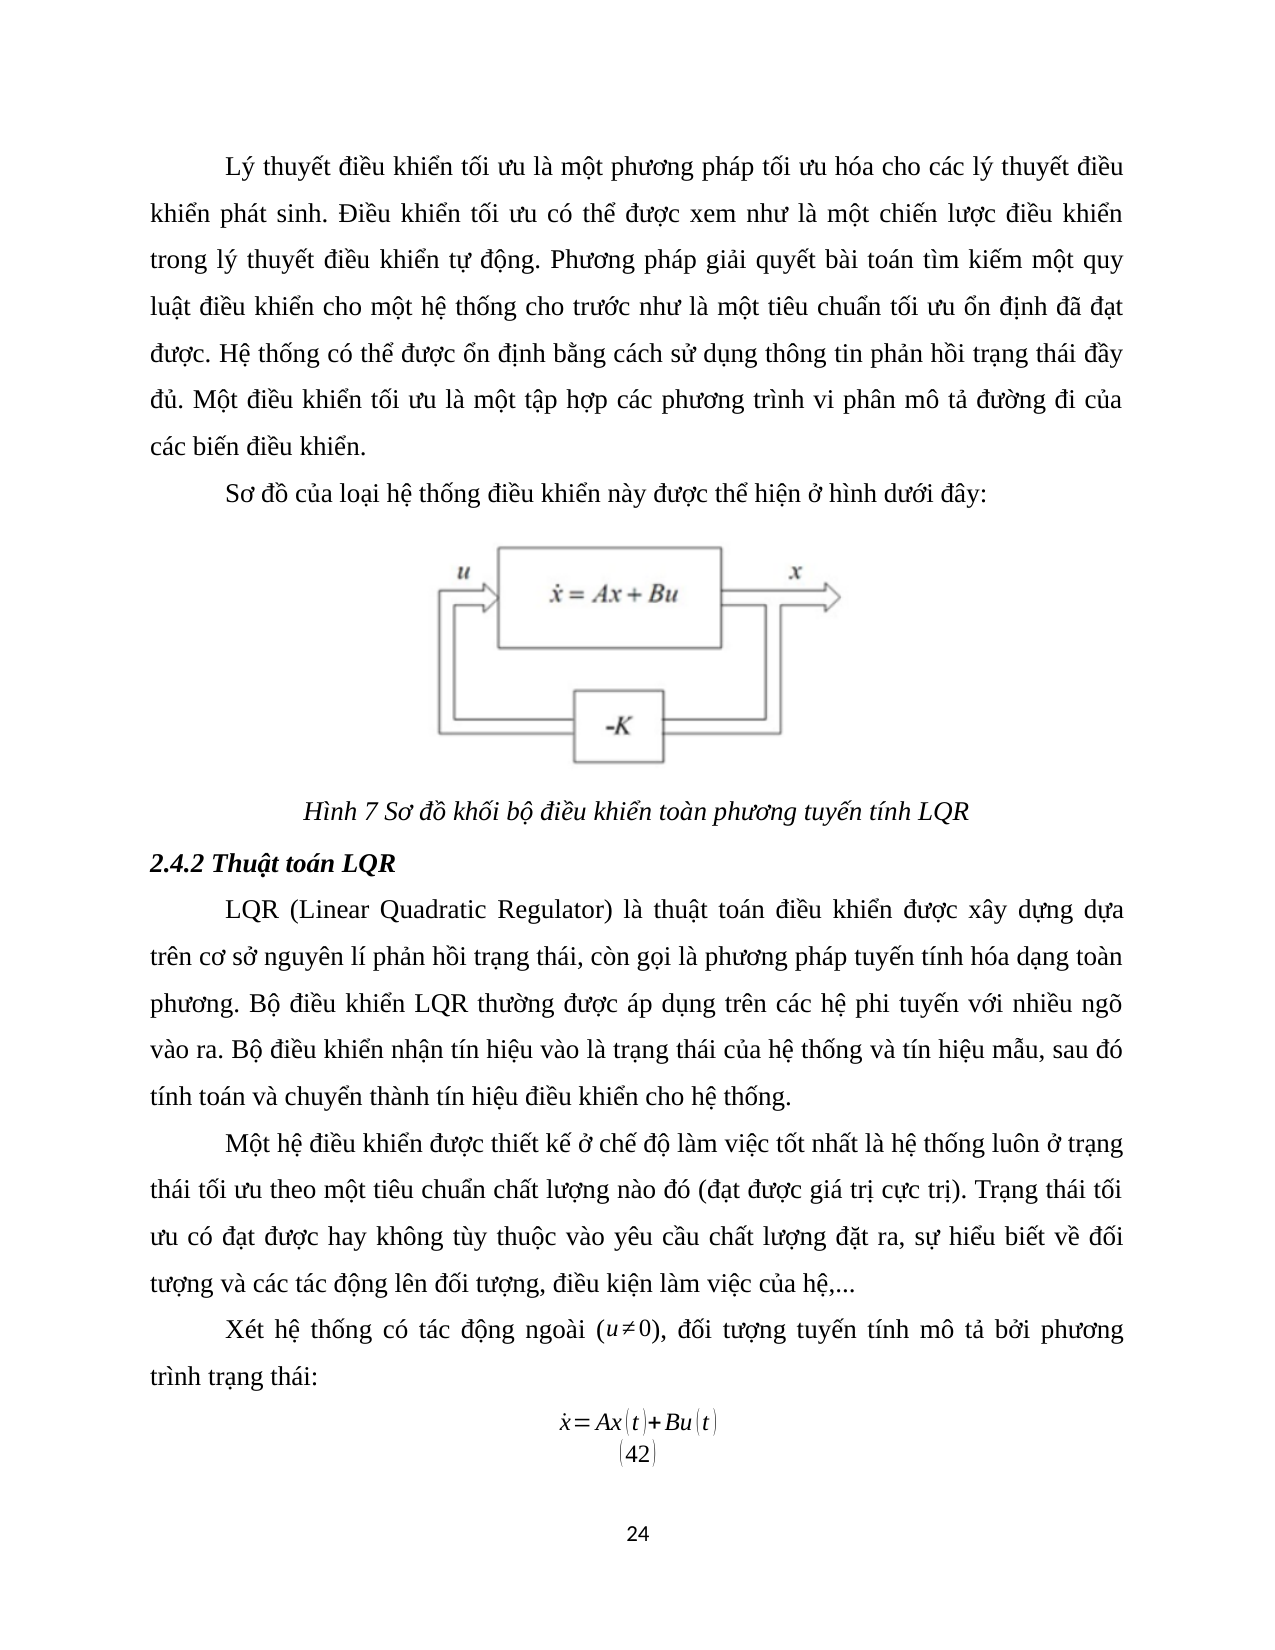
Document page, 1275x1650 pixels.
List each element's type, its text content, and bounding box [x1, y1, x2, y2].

text 2.4.2 Thuật toán LQR [150, 847, 1125, 878]
text Xét hệ thống có tác động ngoài (), đối tượng tuyến tính mô tả bởi phương trình trạng thái: [150, 1313, 1125, 1391]
text Sơ đồ của loại hệ thống điều khiển này được thể hiện ở hình dưới đây: [150, 477, 1125, 508]
picture [401, 523, 874, 781]
text Một hệ điều khiển được thiết kế ở chế độ làm việc tốt nhất là hệ thống luôn ở trạng thái tối ưu theo một tiêu chuẩn chất lượng nào đó (đạt được giá trị cực trị). Trạng thái tối ưu có đạt được hay không tùy thuộc vào yêu cầu chất lượng đặt ra, sự hiểu biết về đối tượng và các tác động lên đối tượng, điều kiện làm việc của hệ,... [150, 1127, 1125, 1298]
text Lý thuyết điều khiển tối ưu là một phương pháp tối ưu hóa cho các lý thuyết điều khiển phát sinh. Điều khiển tối ưu có thể được xem như là một chiến lược điều khiển trong lý thuyết điều khiển tự động. Phương pháp giải quyết bài toán tìm kiếm một quy luật điều khiển cho một hệ thống cho trước như là một tiêu chuẩn tối ưu ổn định đã đạt được. Hệ thống có thể được ổn định bằng cách sử dụng thông tin phản hồi trạng thái đầy đủ. Một điều khiển tối ưu là một tập hợp các phương trình vi phân mô tả đường đi của các biến điều khiển. [150, 150, 1125, 461]
text LQR (Linear Quadratic Regulator) là thuật toán điều khiển được xây dựng dựa trên cơ sở nguyên lí phản hồi trạng thái, còn gọi là phương pháp tuyến tính hóa dạng toàn phương. Bộ điều khiển LQR thường được áp dụng trên các hệ phi tuyến với nhiều ngõ vào ra. Bộ điều khiển nhận tín hiệu vào là trạng thái của hệ thống và tín hiệu mẫu, sau đó tính toán và chuyển thành tín hiệu điều khiển cho hệ thống. [150, 893, 1125, 1111]
text Hình 7 Sơ đồ khối bộ điều khiển toàn phương tuyến tính LQR [150, 795, 1125, 826]
